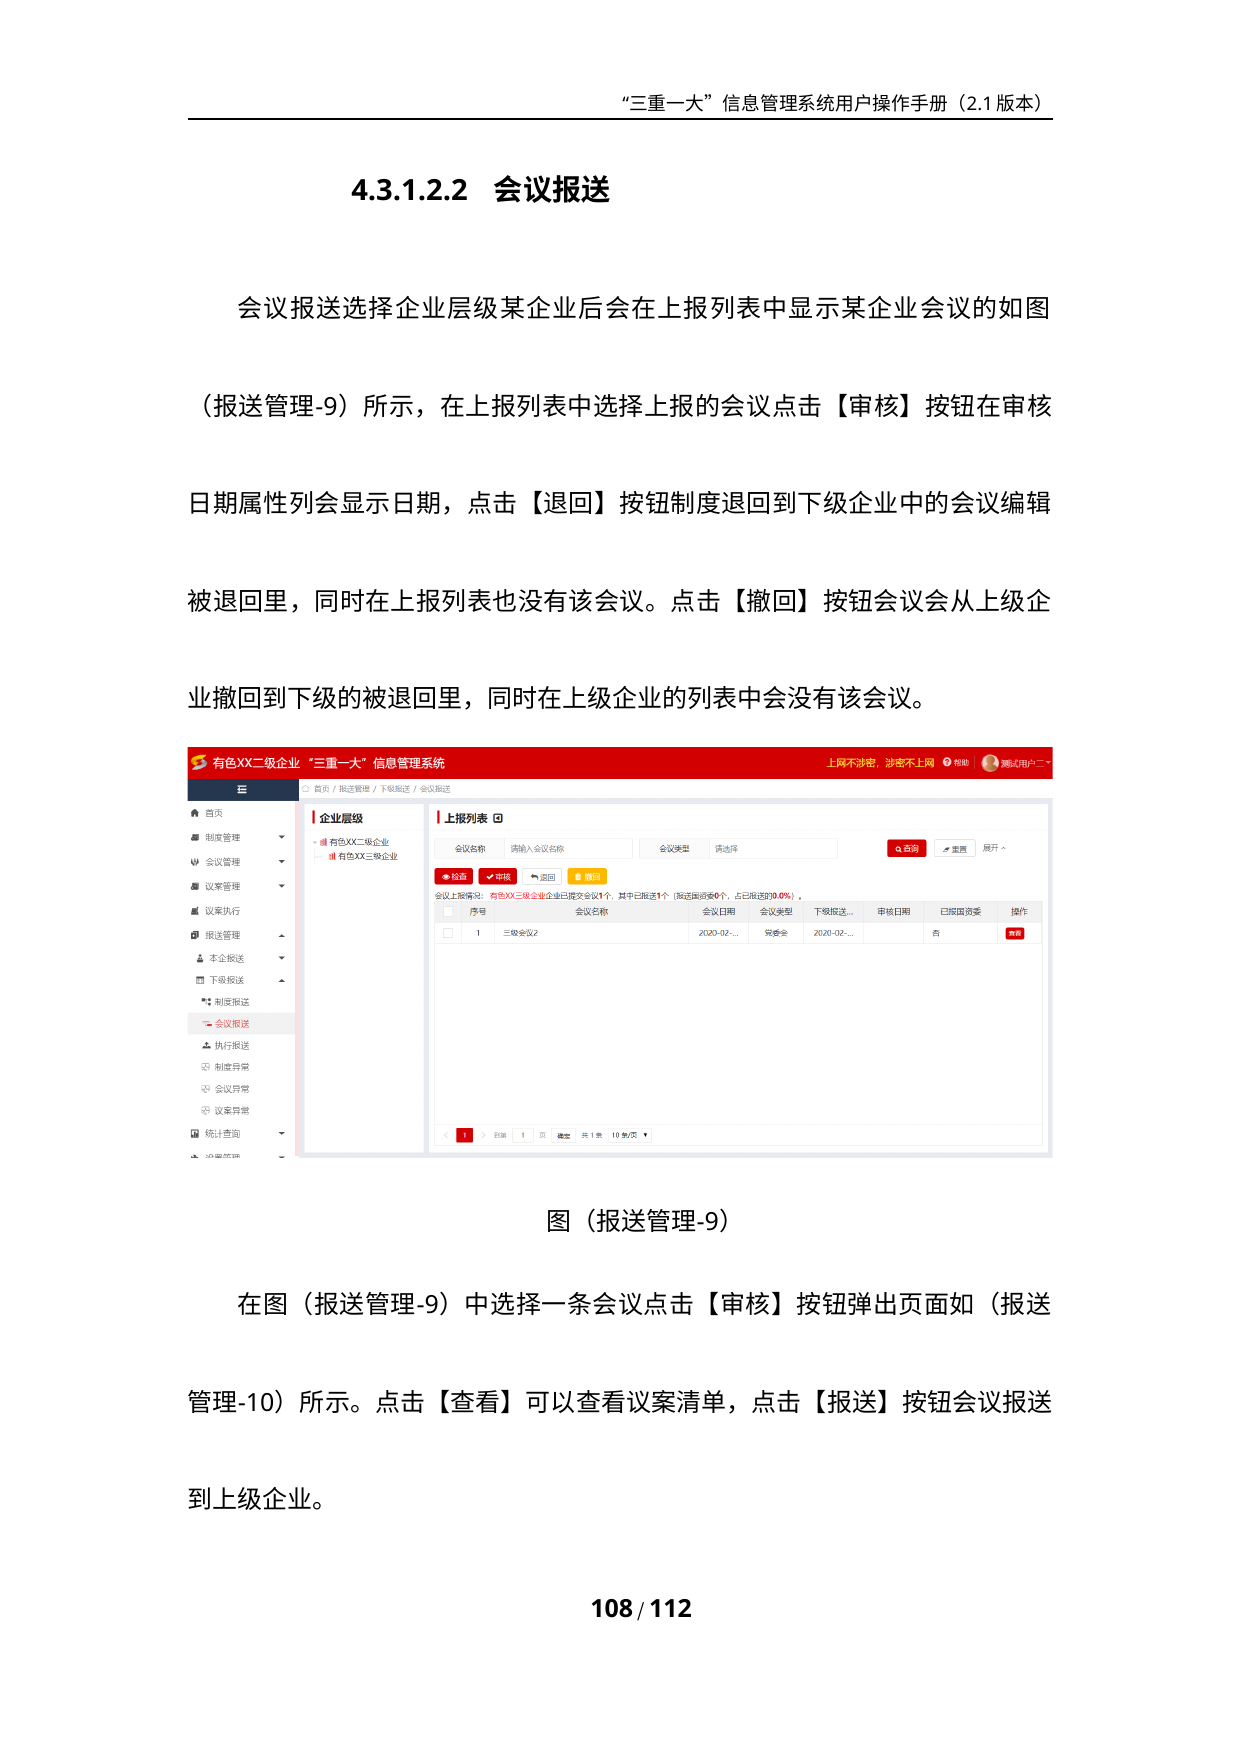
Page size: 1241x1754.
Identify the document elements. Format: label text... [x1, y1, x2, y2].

picture [187, 747, 1053, 1158]
subtitle 会议报送 [292, 156, 1053, 221]
text 会议报送选择企业层级某企业后会在上报列表中显示某企业会议的如图（报送管理-9）所示，在上报列表中选择上报的会议点击【审核】按钮在审核日期属性列会显示日期，点击【退回】按钮制度退回到下级企业中的会议编辑被退回里，同时在上报列表也没有该会议。点击【撤回】按钮会议会从上级企业撤回到下级的被退回里，同时在上级企业的列表中会没有该会议。 [187, 274, 1053, 729]
text 在图（报送管理-9）中选择一条会议点击【审核】按钮弹出页面如（报送管理-10）所示。点击【查看】可以查看议案清单，点击【报送】按钮会议报送到上级企业。 [187, 1270, 1053, 1530]
text 图（报送管理-9） [187, 1187, 1053, 1252]
